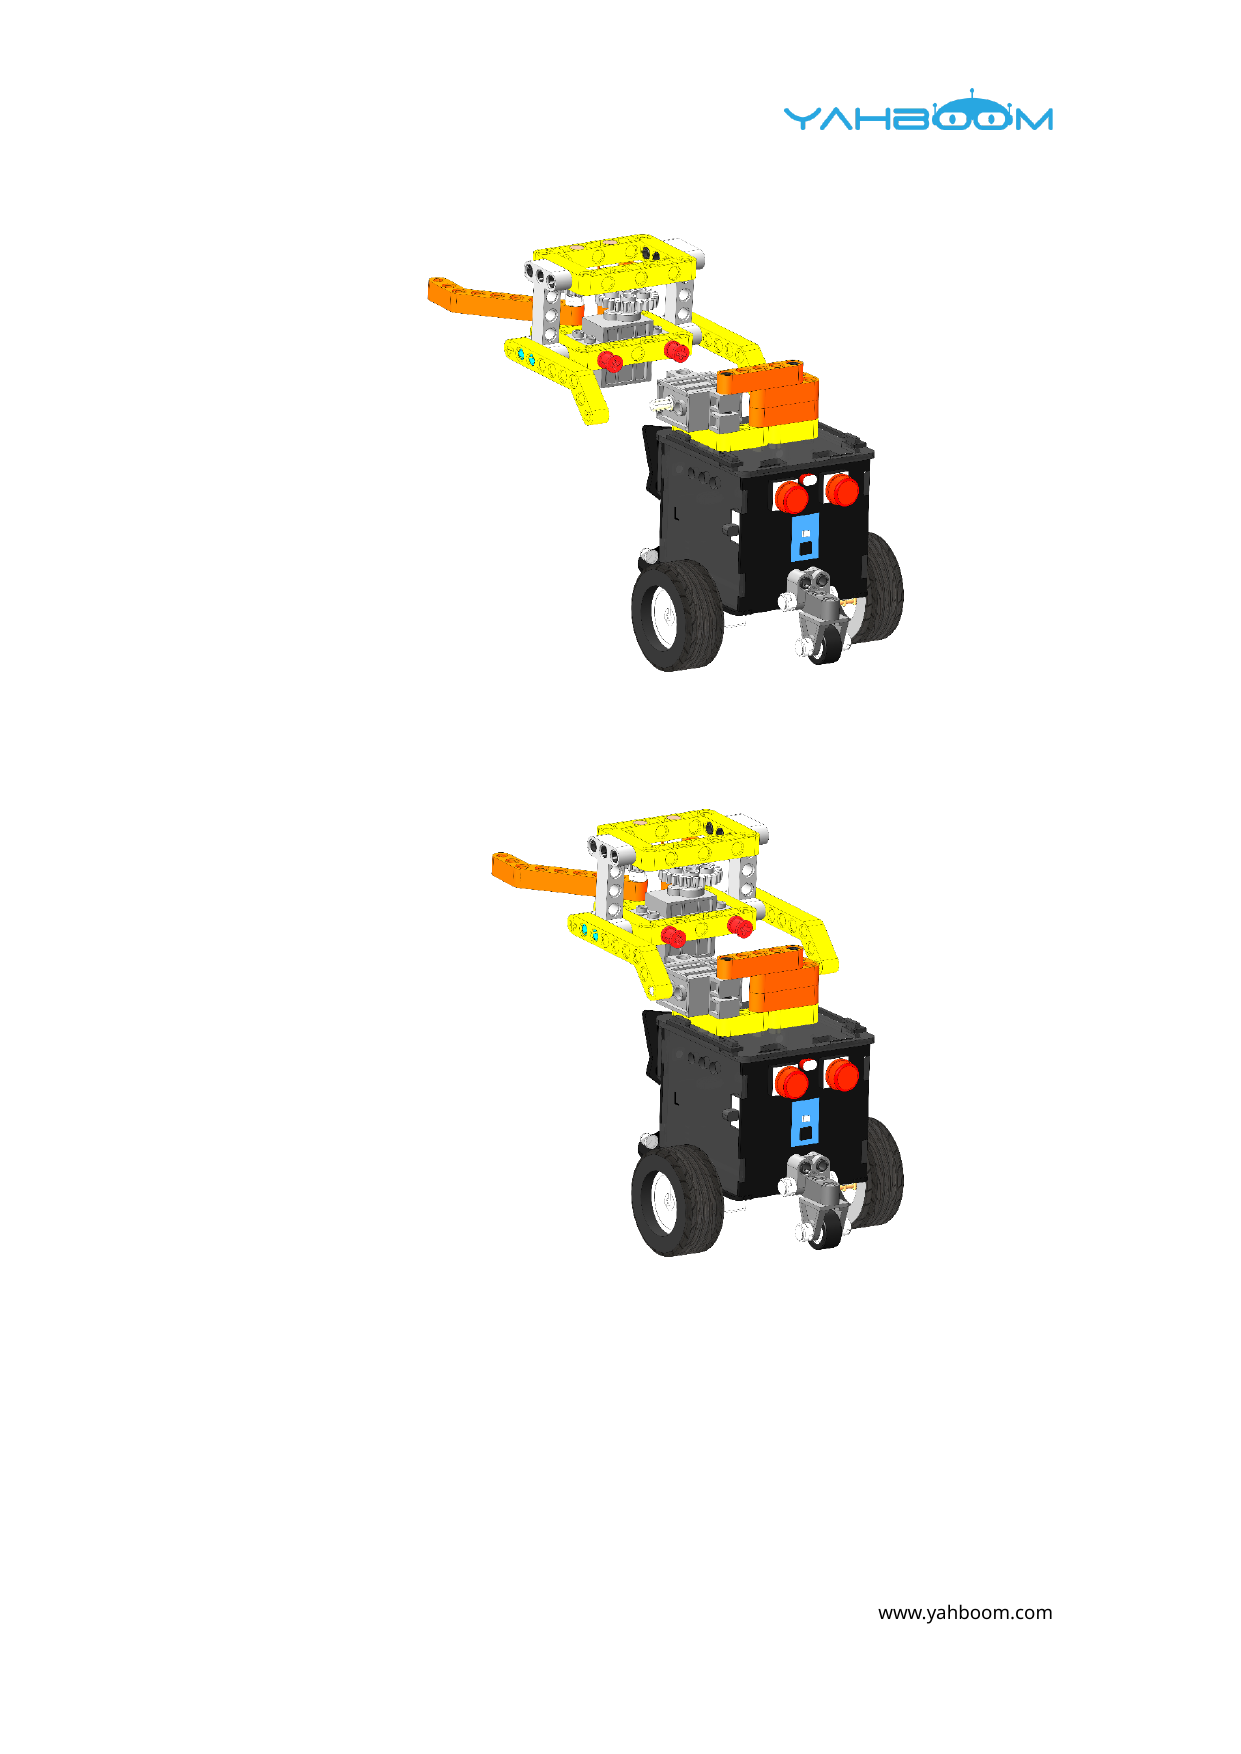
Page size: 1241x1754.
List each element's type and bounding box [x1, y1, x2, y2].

picture [187, 744, 1053, 1305]
picture [187, 159, 1053, 720]
picture [784, 88, 1053, 130]
